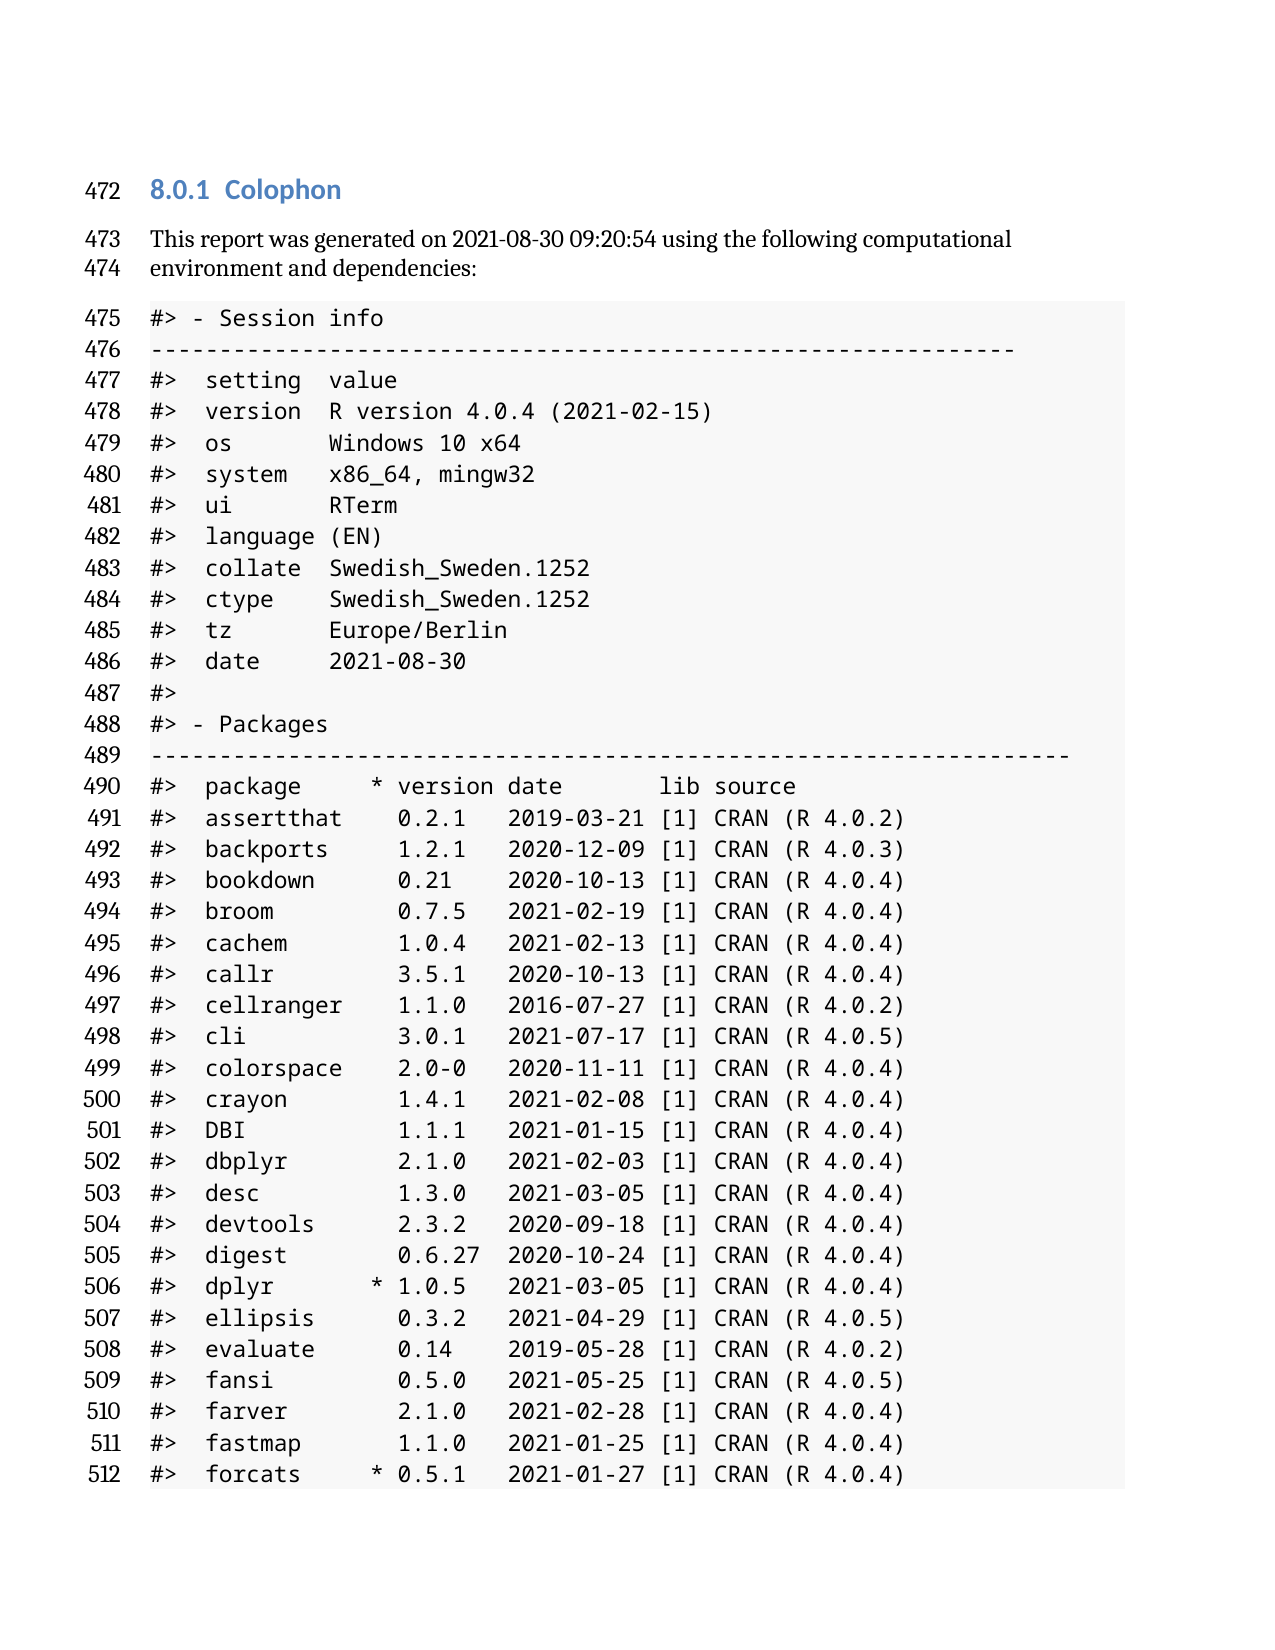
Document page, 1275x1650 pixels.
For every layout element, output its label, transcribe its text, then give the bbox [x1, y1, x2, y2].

subtitle 8.0.1 Colophon [150, 171, 1125, 206]
text This report was generated on 2021-08-30 09:20:54 using the following computational environment and dependencies: [150, 225, 1125, 283]
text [150, 301, 1125, 1489]
